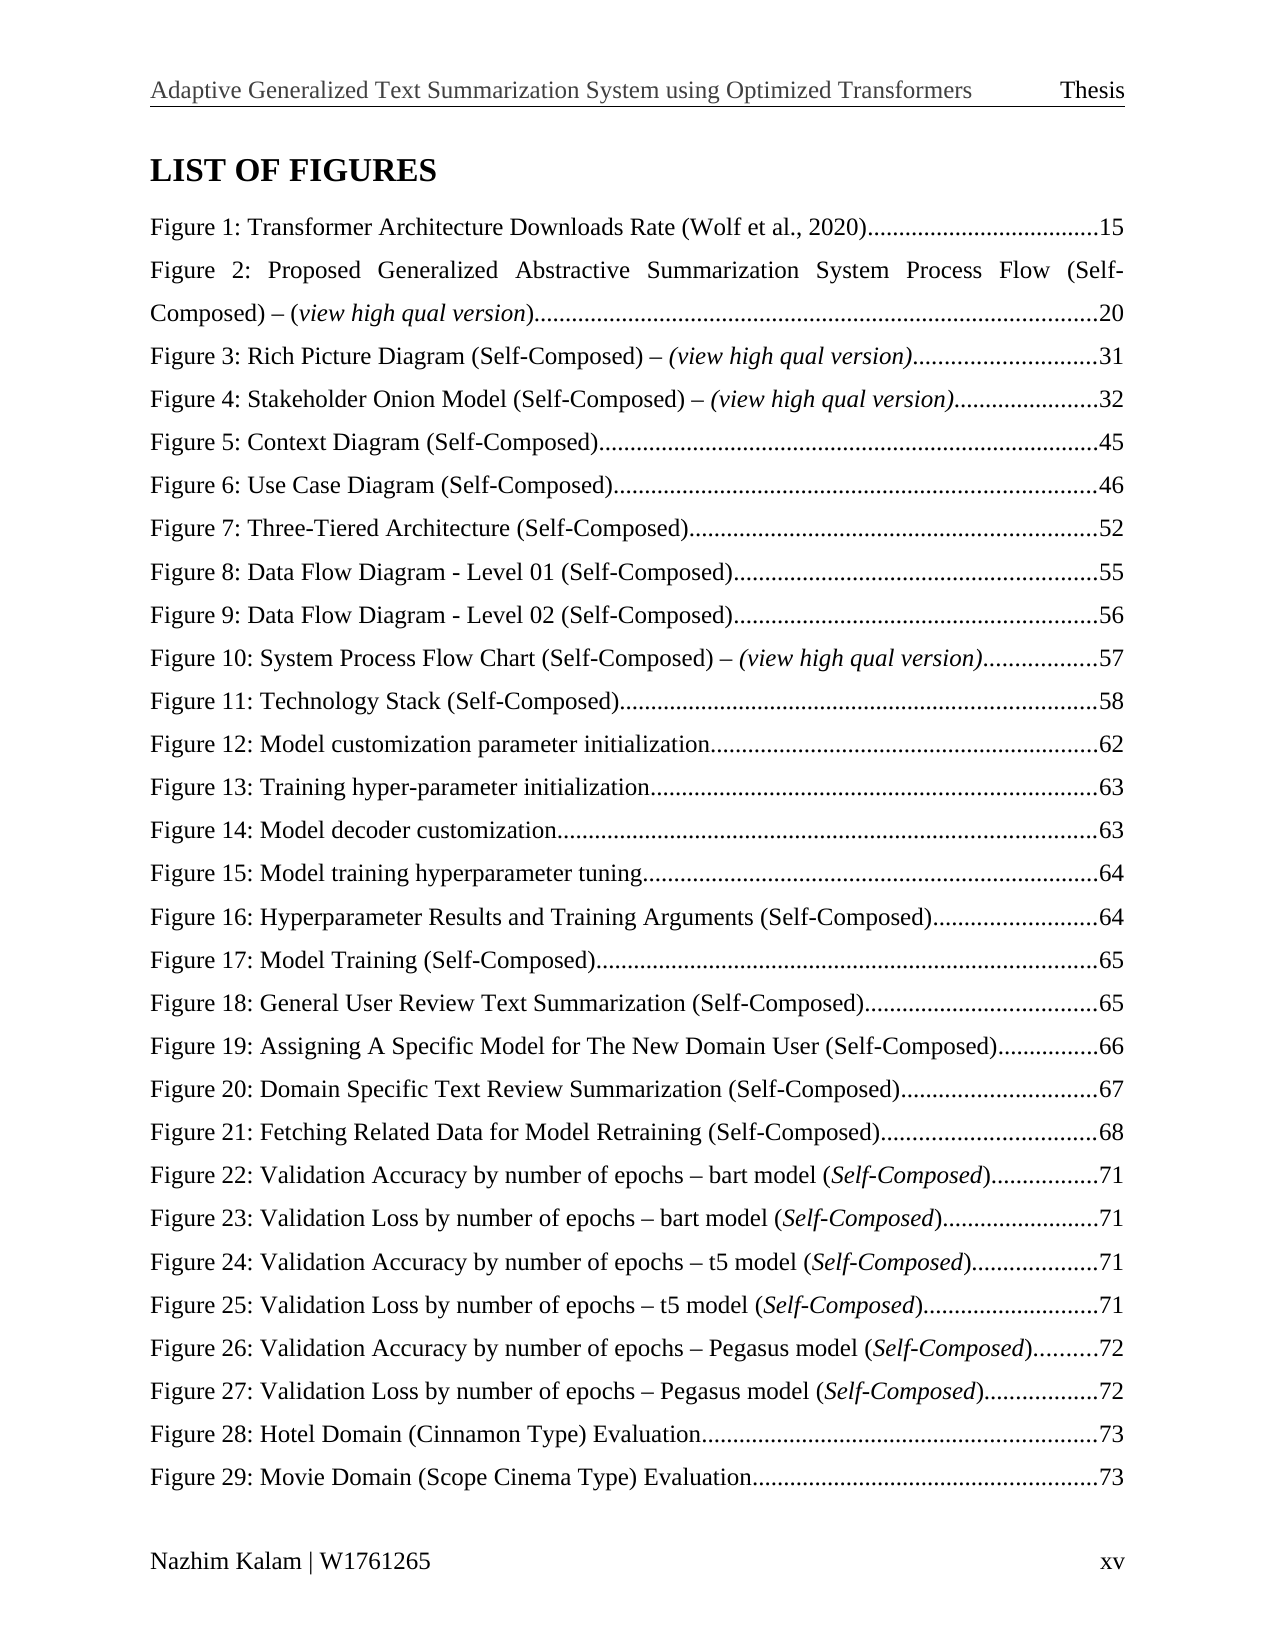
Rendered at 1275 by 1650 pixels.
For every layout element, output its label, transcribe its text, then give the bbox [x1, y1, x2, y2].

text Figure 9: Data Flow Diagram - Level 02 (Self-Composed) 56 [150, 600, 1125, 628]
text Figure 4: Stakeholder Onion Model (Self-Composed) – (view high qual version) 32 [150, 384, 1125, 413]
text Figure 14: Model decoder customization 63 [150, 815, 1125, 844]
text Figure 10: System Process Flow Chart (Self-Composed) – (view high qual version) 57 [150, 643, 1125, 672]
text Figure 11: Technology Stack (Self-Composed) 58 [150, 686, 1125, 715]
text Figure 7: Three-Tiered Architecture (Self-Composed) 52 [150, 513, 1125, 542]
text Figure 17: Model Training (Self-Composed) 65 [150, 945, 1125, 973]
text Figure 13: Training hyper-parameter initialization 63 [150, 772, 1125, 801]
text Figure 1: Transformer Architecture Downloads Rate (Wolf et al., 2020) 15 [150, 212, 1125, 240]
text Figure 20: Domain Specific Text Review Summarization (Self-Composed) 67 [150, 1074, 1125, 1103]
text Figure 19: Assigning A Specific Model for The New Domain User (Self-Composed) 66 [150, 1031, 1125, 1060]
text Figure 23: Validation Loss by number of epochs – bart model (Self-Composed) 71 [150, 1203, 1125, 1232]
text Figure 6: Use Case Diagram (Self-Composed) 46 [150, 470, 1125, 499]
text Figure 24: Validation Accuracy by number of epochs – t5 model (Self-Composed) 71 [150, 1247, 1125, 1275]
text Figure 26: Validation Accuracy by number of epochs – Pegasus model (Self-Composed) 72 [150, 1333, 1125, 1362]
text Figure 8: Data Flow Diagram - Level 01 (Self-Composed) 55 [150, 557, 1125, 585]
text Figure 18: General User Review Text Summarization (Self-Composed) 65 [150, 988, 1125, 1017]
text Figure 15: Model training hyperparameter tuning 64 [150, 858, 1125, 887]
text Figure 5: Context Diagram (Self-Composed) 45 [150, 427, 1125, 456]
text Figure 3: Rich Picture Diagram (Self-Composed) – (view high qual version) 31 [150, 341, 1125, 370]
text Figure 21: Fetching Related Data for Model Retraining (Self-Composed) 68 [150, 1117, 1125, 1146]
text Figure 2: Proposed Generalized Abstractive Summarization System Process Flow (Self-Composed) – (view high qual version) 20 [150, 255, 1125, 327]
text Figure 16: Hyperparameter Results and Training Arguments (Self-Composed) 64 [150, 902, 1125, 930]
subtitle LIST OF FIGURES [150, 150, 1125, 188]
text Figure 12: Model customization parameter initialization 62 [150, 729, 1125, 758]
text Figure 29: Movie Domain (Scope Cinema Type) Evaluation 73 [150, 1462, 1125, 1491]
text Figure 25: Validation Loss by number of epochs – t5 model (Self-Composed) 71 [150, 1290, 1125, 1318]
text Figure 27: Validation Loss by number of epochs – Pegasus model (Self-Composed) 72 [150, 1376, 1125, 1405]
text Figure 28: Hotel Domain (Cinnamon Type) Evaluation 73 [150, 1419, 1125, 1448]
text Figure 22: Validation Accuracy by number of epochs – bart model (Self-Composed) 71 [150, 1160, 1125, 1189]
